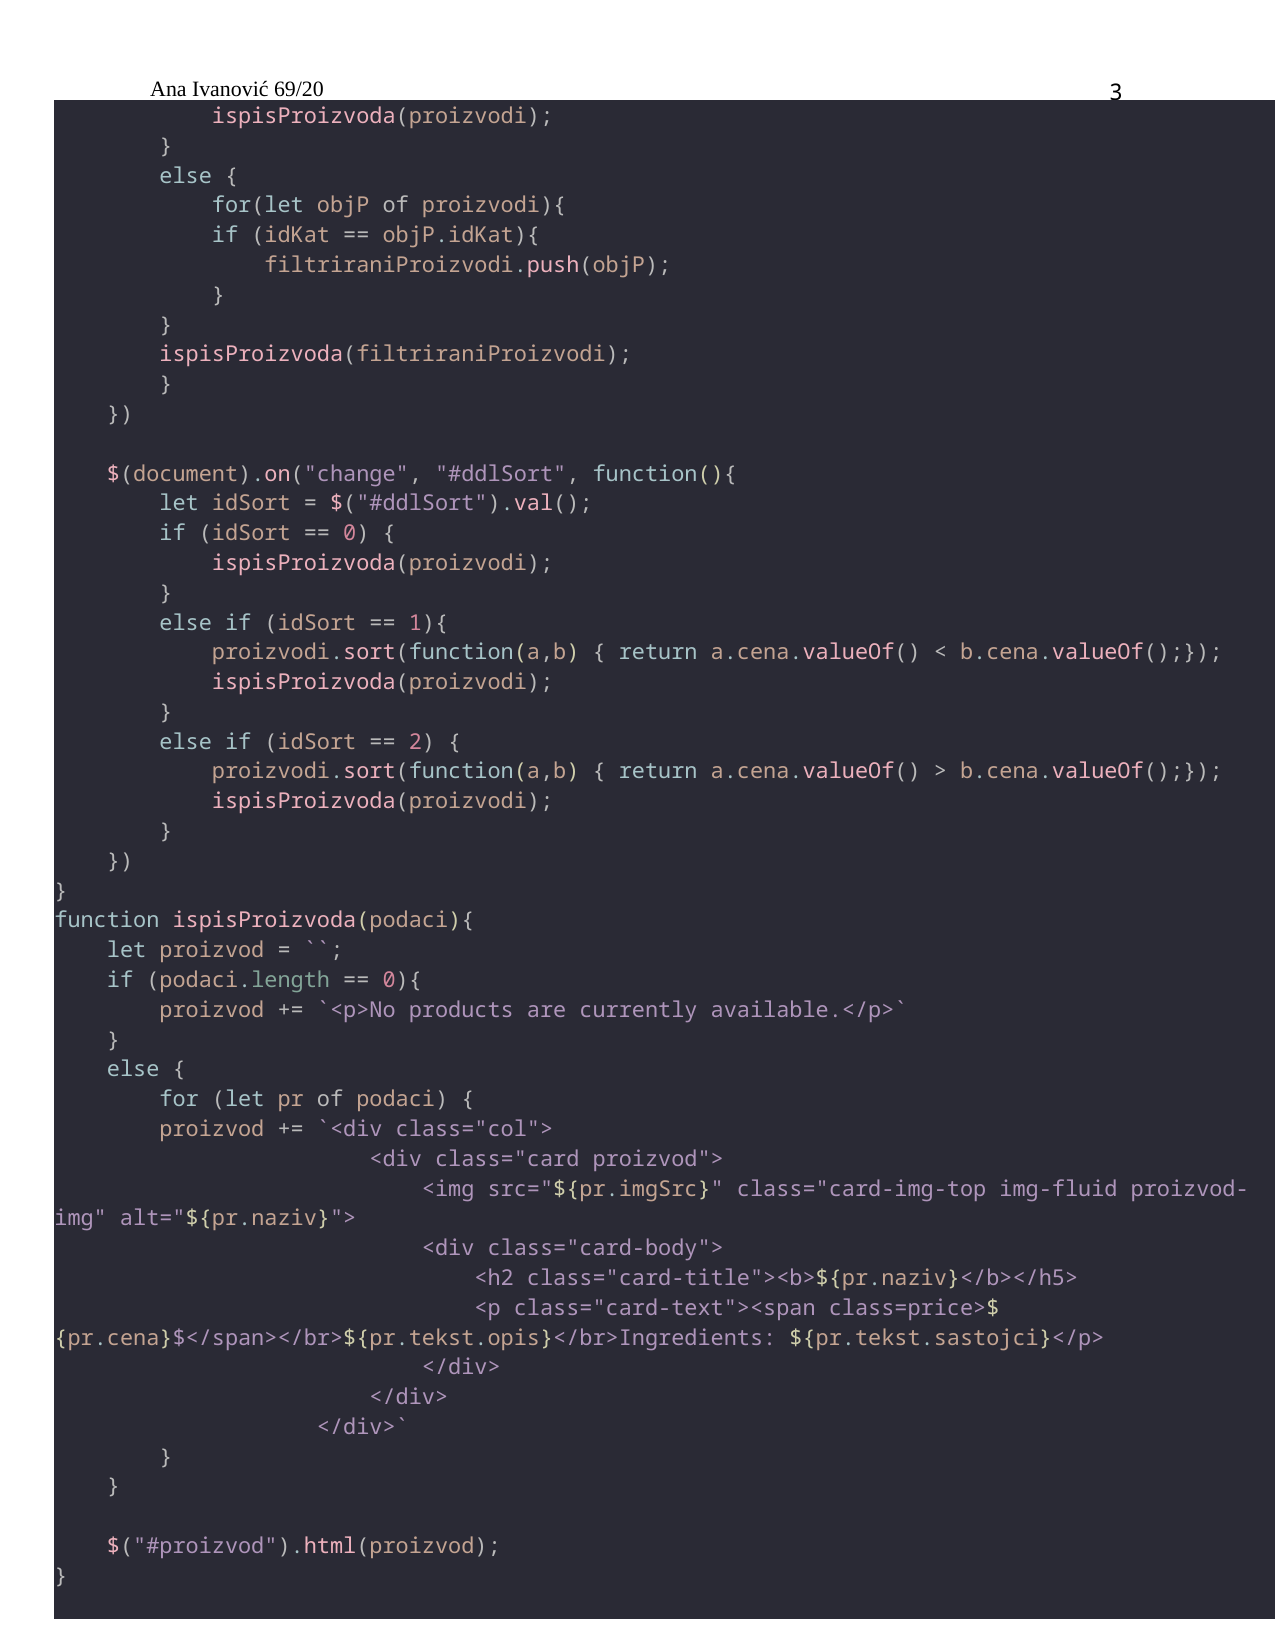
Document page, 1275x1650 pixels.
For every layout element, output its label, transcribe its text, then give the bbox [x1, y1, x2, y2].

text } [54, 815, 1275, 845]
text } [54, 1470, 1275, 1500]
text ispisProizvoda(filtriraniProizvodi); [54, 338, 1275, 368]
text </div> [54, 1351, 1275, 1381]
text } [54, 1023, 1275, 1053]
text <p class="card-text"><span class=price>${pr.cena}$</span></br>${pr.tekst.opis}</br>Ingredients: ${pr.tekst.sastojci}</p> [54, 1292, 1275, 1351]
text }) [54, 398, 1275, 428]
text ispisProizvoda(proizvodi); [54, 547, 1275, 577]
text } [54, 130, 1275, 159]
text proizvod += `<div class="col"> [54, 1113, 1275, 1143]
text } [54, 308, 1275, 338]
text else { [54, 159, 1275, 189]
text <div class="card-body"> [54, 1232, 1275, 1262]
text <h2 class="card-title"><b>${pr.naziv}</b></h5> [54, 1262, 1275, 1292]
text </div> [54, 1381, 1275, 1411]
text $(document).on("change", "#ddlSort", function(){ [54, 457, 1275, 487]
text <div class="card proizvod"> [54, 1143, 1275, 1172]
text <img src="${pr.imgSrc}" class="card-img-top img-fluid proizvod-img" alt="${pr.naziv}"> [54, 1172, 1275, 1232]
text ispisProizvoda(proizvodi); [54, 666, 1275, 696]
text let proizvod = ``; [54, 934, 1275, 964]
text } [54, 368, 1275, 398]
text } [54, 874, 1275, 904]
text if (idSort == 0) { [54, 517, 1275, 547]
text if (podaci.length == 0){ [54, 964, 1275, 994]
text for (let pr of podaci) { [54, 1083, 1275, 1113]
text if (idKat == objP.idKat){ [54, 219, 1275, 249]
text </div>` [54, 1411, 1275, 1441]
text } [54, 577, 1275, 606]
text proizvod += `<p>No products are currently available.</p>` [54, 994, 1275, 1023]
text else { [54, 1053, 1275, 1083]
text ispisProizvoda(proizvodi); [54, 785, 1275, 815]
text else if (idSort == 2) { [54, 726, 1275, 755]
text } [54, 696, 1275, 726]
text else if (idSort == 1){ [54, 606, 1275, 636]
text } [54, 1441, 1275, 1470]
text proizvodi.sort(function(a,b) { return a.cena.valueOf() > b.cena.valueOf();}); [54, 755, 1275, 785]
text } [54, 279, 1275, 308]
text for(let objP of proizvodi){ [54, 189, 1275, 219]
text }) [54, 845, 1275, 874]
text } [54, 1560, 1275, 1589]
text ispisProizvoda(proizvodi); [54, 100, 1275, 130]
text proizvodi.sort(function(a,b) { return a.cena.valueOf() < b.cena.valueOf();}); [54, 636, 1275, 666]
text $("#proizvod").html(proizvod); [54, 1530, 1275, 1560]
text filtriraniProizvodi.push(objP); [54, 249, 1275, 279]
text let idSort = $("#ddlSort").val(); [54, 487, 1275, 517]
text function ispisProizvoda(podaci){ [54, 904, 1275, 934]
